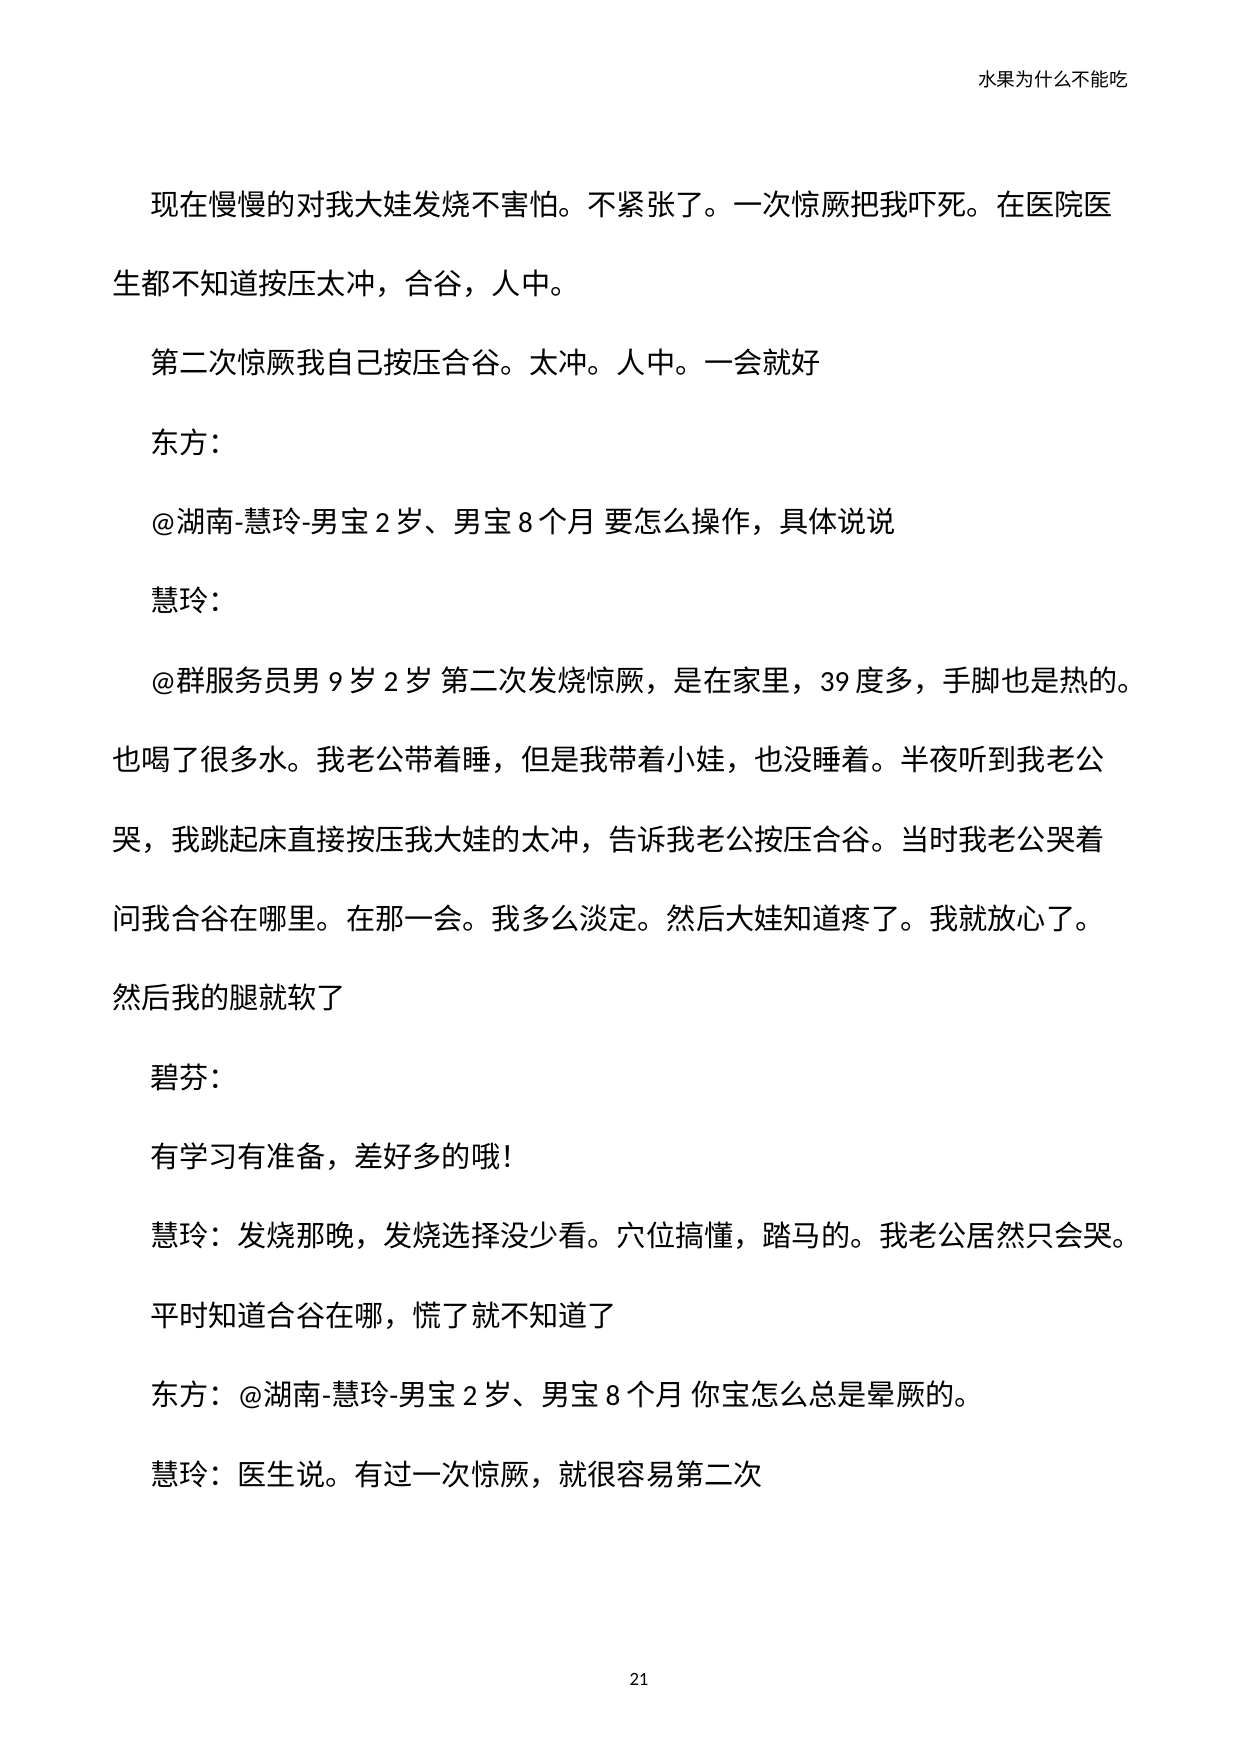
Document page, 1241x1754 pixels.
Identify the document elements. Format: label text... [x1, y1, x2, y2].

text 东方：@湖南-慧玲-男宝2岁、男宝8个月 你宝怎么总是晕厥的。 [112, 1353, 1128, 1433]
text 碧芬： [112, 1036, 1128, 1115]
text 慧玲：医生说。有过一次惊厥，就很容易第二次 [112, 1433, 1128, 1512]
text 慧玲：发烧那晚，发烧选择没少看。穴位搞懂，踏马的。我老公居然只会哭。 [112, 1194, 1128, 1274]
text 慧玲： [112, 559, 1128, 639]
text @群服务员男9岁2岁 第二次发烧惊厥，是在家里，39度多，手脚也是热的。也喝了很多水。我老公带着睡，但是我带着小娃，也没睡着。半夜听到我老公哭，我跳起床直接按压我大娃的太冲，告诉我老公按压合谷。当时我老公哭着问我合谷在哪里。在那一会。我多么淡定。然后大娃知道疼了。我就放心了。然后我的腿就软了 [112, 639, 1128, 1036]
text @湖南-慧玲-男宝2岁、男宝8个月 要怎么操作，具体说说 [112, 480, 1128, 559]
text 有学习有准备，差好多的哦！ [112, 1115, 1128, 1194]
text 东方： [112, 401, 1128, 480]
text 现在慢慢的对我大娃发烧不害怕。不紧张了。一次惊厥把我吓死。在医院医生都不知道按压太冲，合谷，人中。 [112, 163, 1128, 321]
text 第二次惊厥我自己按压合谷。太冲。人中。一会就好 [112, 321, 1128, 401]
text 平时知道合谷在哪，慌了就不知道了 [112, 1274, 1128, 1353]
